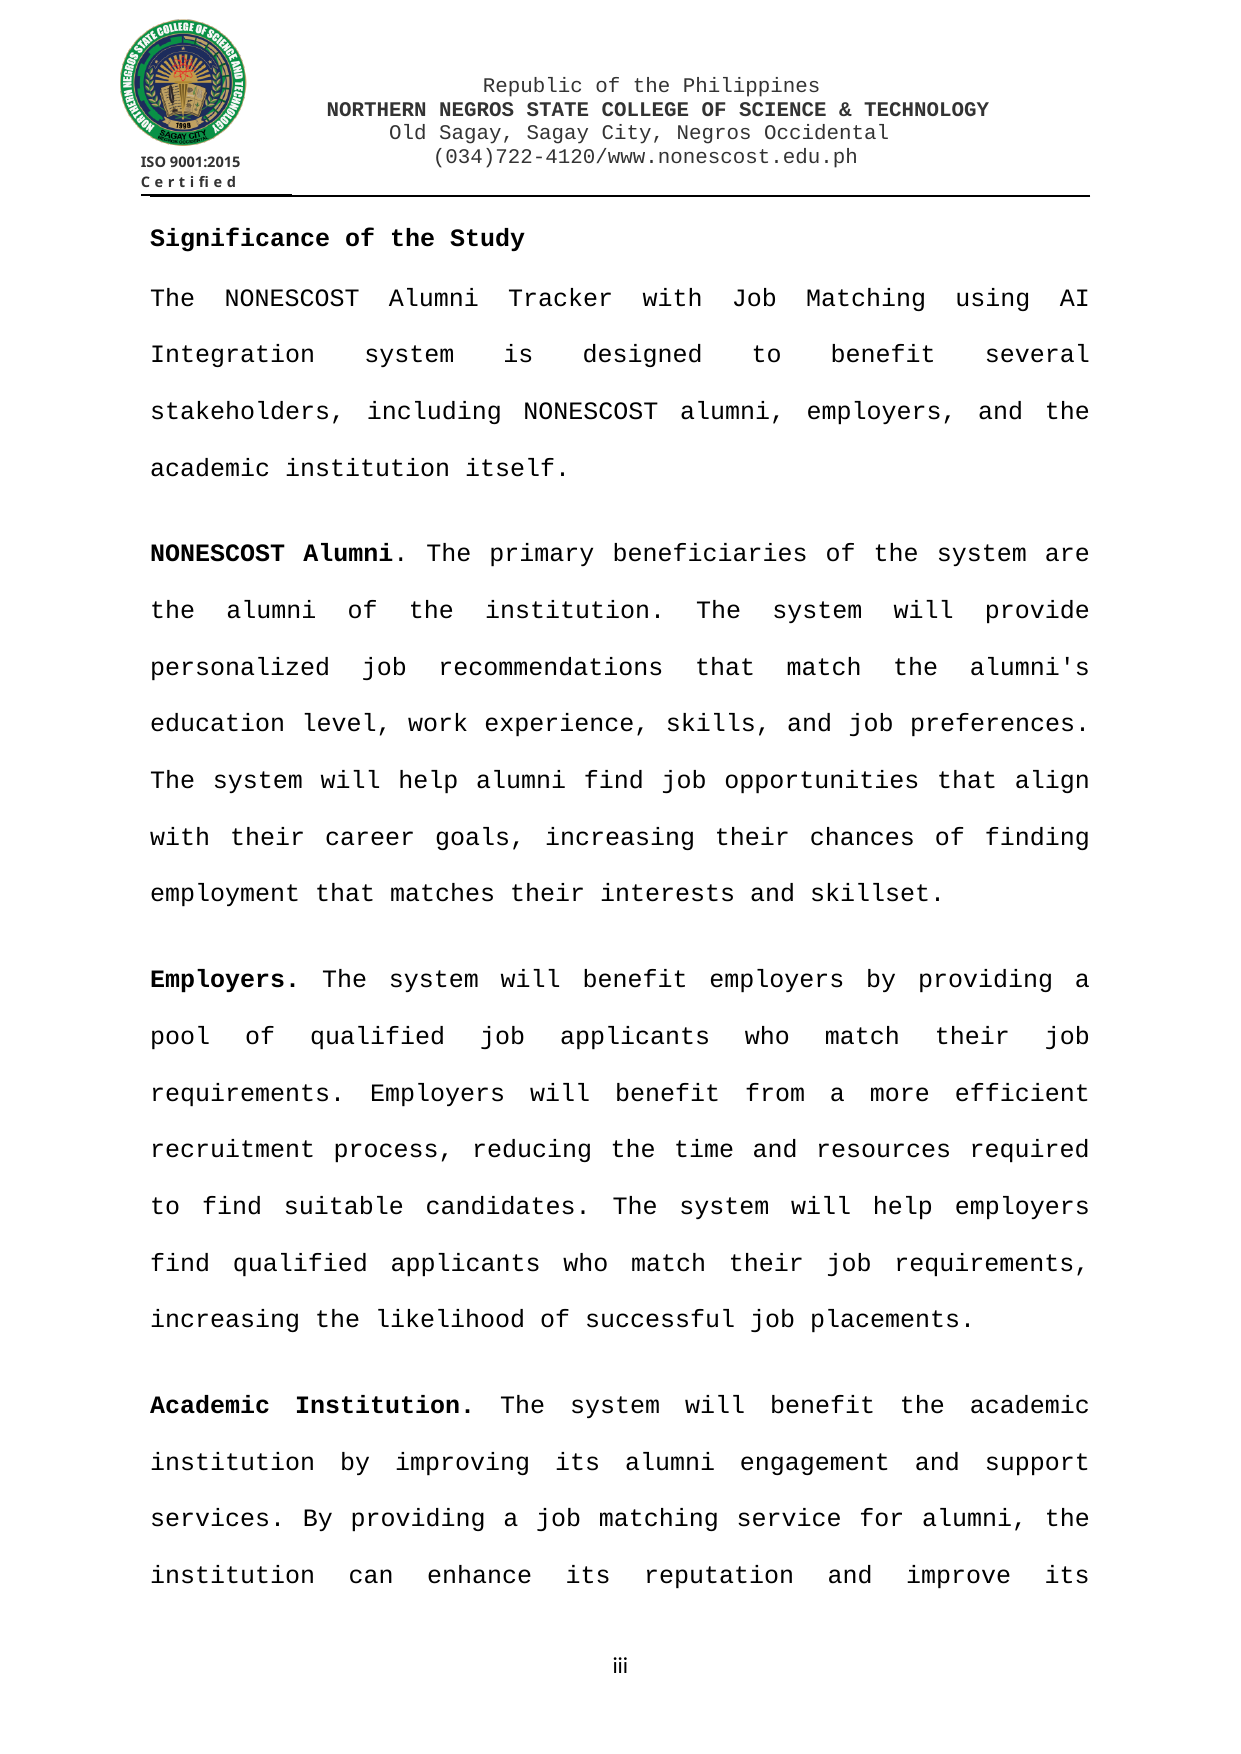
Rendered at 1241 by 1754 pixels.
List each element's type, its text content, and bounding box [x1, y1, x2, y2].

picture [107, 10, 258, 160]
text NONESCOST Alumni. The primary beneficiaries of the system are the alumni of the institution. The system will provide personalized job recommendations that match the alumni's education level, work experience, skills, and job preferences. The system will help alumni find job opportunities that align with their career goals, increasing their chances of finding employment that matches their interests and skillset. [150, 541, 1090, 909]
text The NONESCOST Alumni Tracker with Job Matching using AI Integration system is designed to benefit several stakeholders, including NONESCOST alumni, employers, and the academic institution itself. [150, 285, 1090, 483]
text Significance of the Study [150, 225, 1090, 254]
text Employers. The system will benefit employers by providing a pool of qualified job applicants who match their job requirements. Employers will benefit from a more efficient recruitment process, reducing the time and resources required to find suitable candidates. The system will help employers find qualified applicants who match their job requirements, increasing the likelihood of successful job placements. [150, 967, 1090, 1335]
